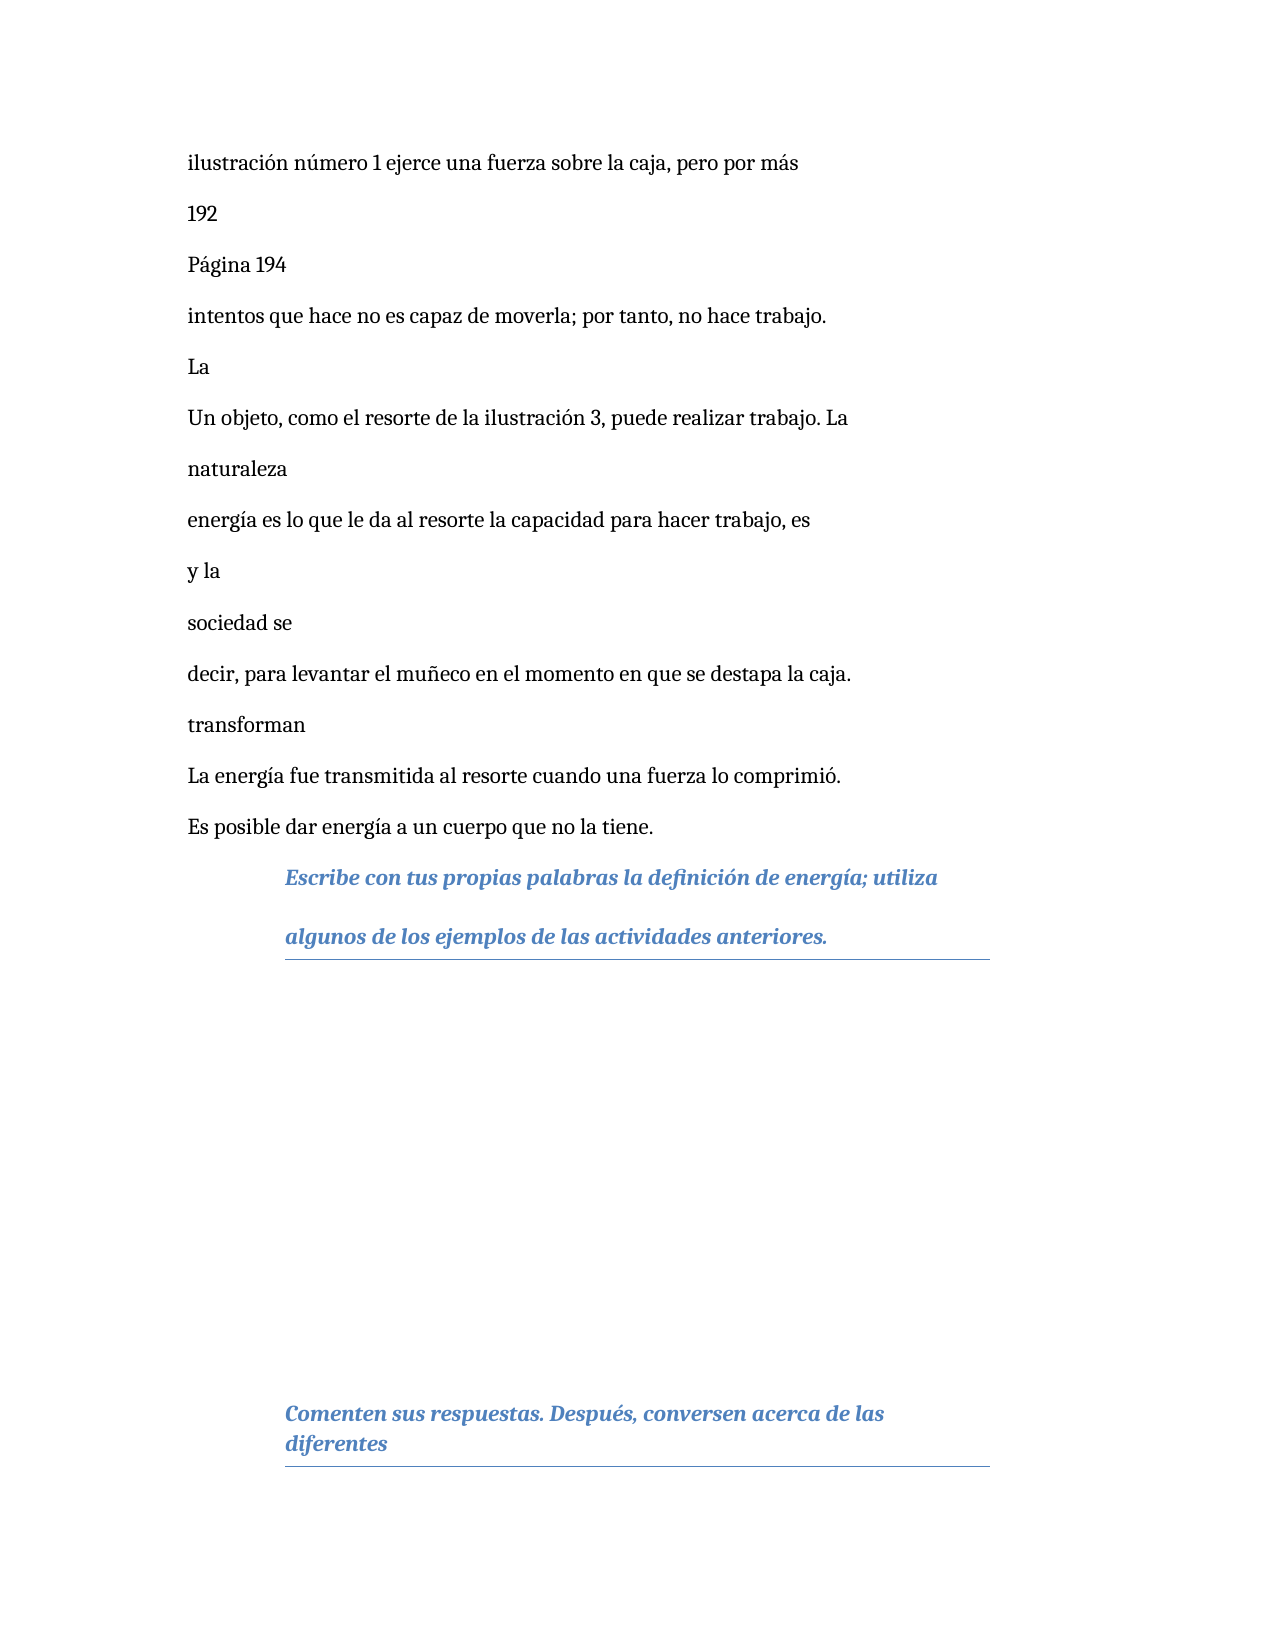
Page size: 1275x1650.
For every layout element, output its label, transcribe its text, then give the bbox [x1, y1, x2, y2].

text Página 194 [187, 252, 1087, 278]
text algunos de los ejemplos de las actividades anteriores. [285, 924, 990, 959]
text naturaleza [187, 456, 1087, 483]
text ilustración número 1 ejerce una fuerza sobre la caja, pero por más [187, 150, 1087, 176]
text Es posible dar energía a un cuerpo que no la tiene. [187, 813, 1087, 840]
text La energía fue transmitida al resorte cuando una fuerza lo comprimió. [187, 762, 1087, 789]
text decir, para levantar el muñeco en el momento en que se destapa la caja. [187, 660, 1087, 687]
text y la [187, 558, 1087, 585]
text La [187, 354, 1087, 381]
text intentos que hace no es capaz de moverla; por tanto, no hace trabajo. [187, 303, 1087, 329]
text Un objeto, como el resorte de la ilustración 3, puede realizar trabajo. La [187, 405, 1087, 432]
text Escribe con tus propias palabras la definición de energía; utiliza [285, 864, 990, 891]
text 192 [187, 201, 1087, 227]
text Comenten sus respuestas. Después, conversen acerca de las diferentes [285, 1401, 990, 1466]
text sociedad se [187, 609, 1087, 636]
text energía es lo que le da al resorte la capacidad para hacer trabajo, es [187, 507, 1087, 534]
text transforman [187, 711, 1087, 738]
